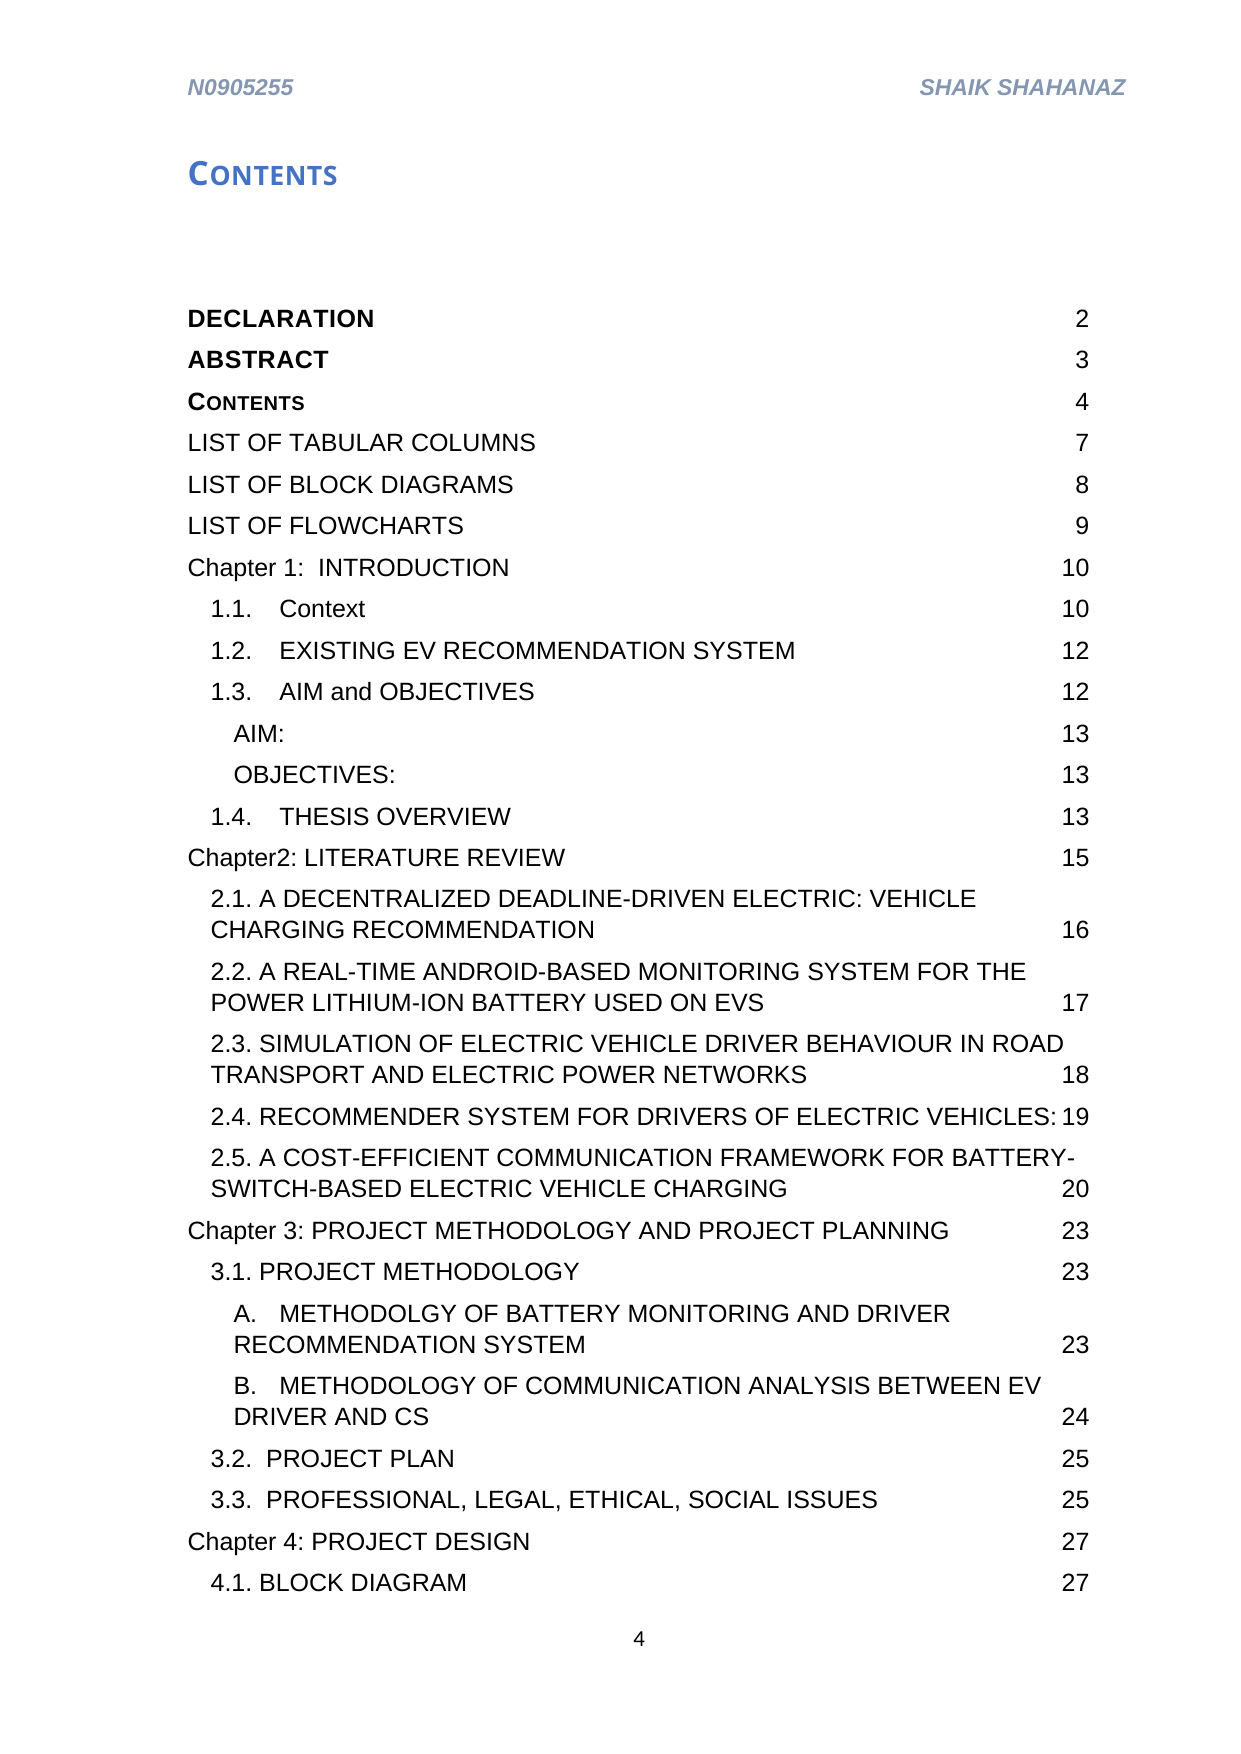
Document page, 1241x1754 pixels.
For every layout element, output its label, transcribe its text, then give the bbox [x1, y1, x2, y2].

subtitle Contents [187, 150, 1090, 195]
